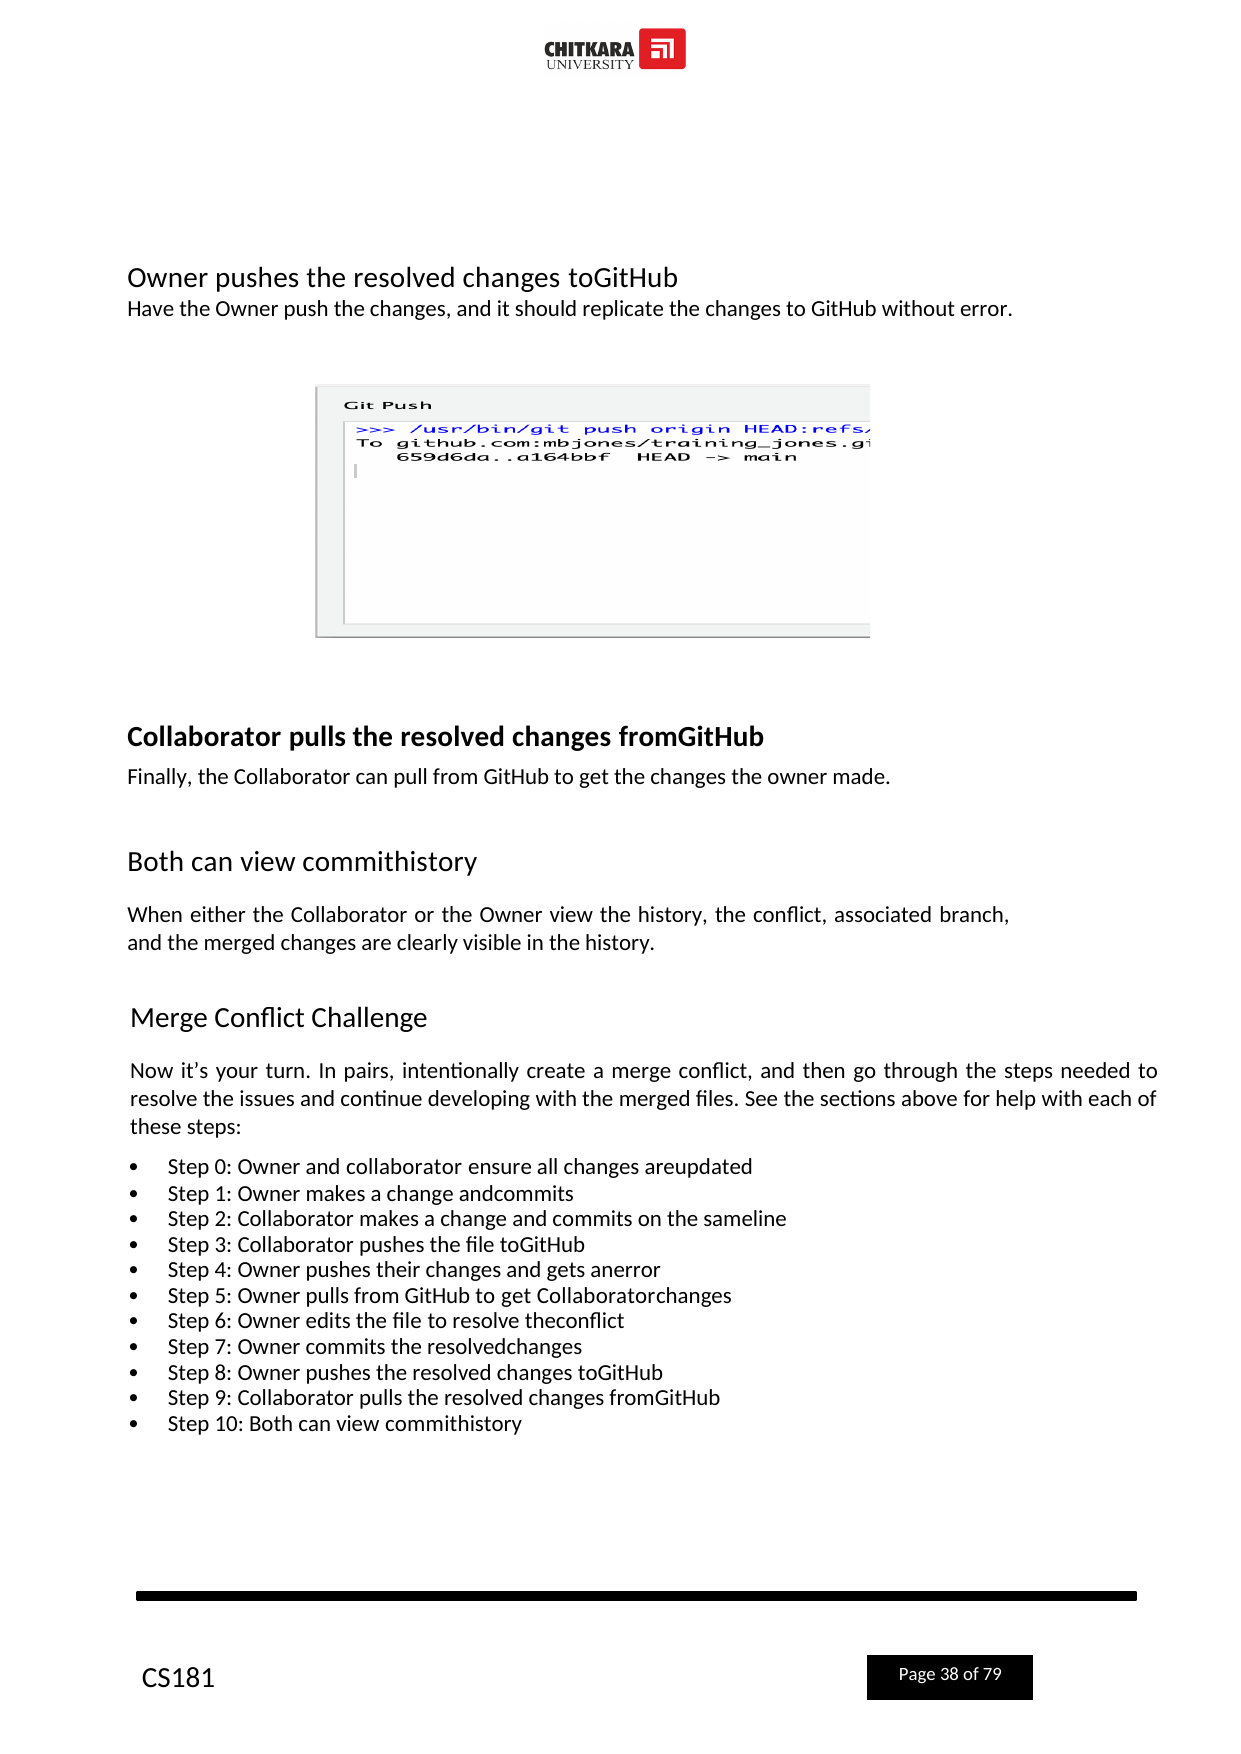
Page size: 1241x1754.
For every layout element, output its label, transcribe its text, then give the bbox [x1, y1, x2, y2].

list Step 2: Collaborator makes a change and commits on the sameline [130, 1206, 1194, 1232]
text Have the Owner push the changes, and it should replicate the changes to GitHub without error. [127, 294, 1194, 322]
text Merge Conflict Challenge [130, 999, 1194, 1034]
list Step 7: Owner commits the resolvedchanges [130, 1334, 1194, 1359]
picture [315, 384, 871, 638]
text Finally, the Collaborator can pull from GitHub to get the changes the owner made. [127, 762, 1194, 791]
list Step 9: Collaborator pulls the resolved changes fromGitHub [130, 1385, 1194, 1411]
list Step 5: Owner pulls from GitHub to get Collaboratorchanges [130, 1283, 1194, 1308]
list Step 1: Owner makes a change andcommits [130, 1181, 1194, 1206]
text When either the Collaborator or the Owner view the history, the conflict, associated branch, and the merged changes are clearly visible in the history. [127, 900, 1012, 956]
list Step 6: Owner edits the file to resolve theconflict [130, 1308, 1194, 1334]
picture [542, 21, 688, 77]
list Step 8: Owner pushes the resolved changes toGitHub [130, 1359, 1194, 1385]
subtitle Owner pushes the resolved changes toGitHub [127, 259, 1194, 294]
subtitle Collaborator pulls the resolved changes fromGitHub [127, 718, 1194, 754]
list Step 4: Owner pushes their changes and gets anerror [130, 1257, 1194, 1283]
list Step 3: Collaborator pushes the file toGitHub [130, 1232, 1194, 1257]
subtitle Both can view commithistory [127, 843, 1194, 879]
text Now it’s your turn. In pairs, intentionally create a merge conflict, and then go through the steps needed to resolve the issues and continue developing with the merged files. See the sections above for help with each of these steps: [130, 1056, 1160, 1140]
list Step 0: Owner and collaborator ensure all changes areupdated [130, 1152, 1194, 1180]
list Step 10: Both can view commithistory [130, 1411, 1194, 1436]
